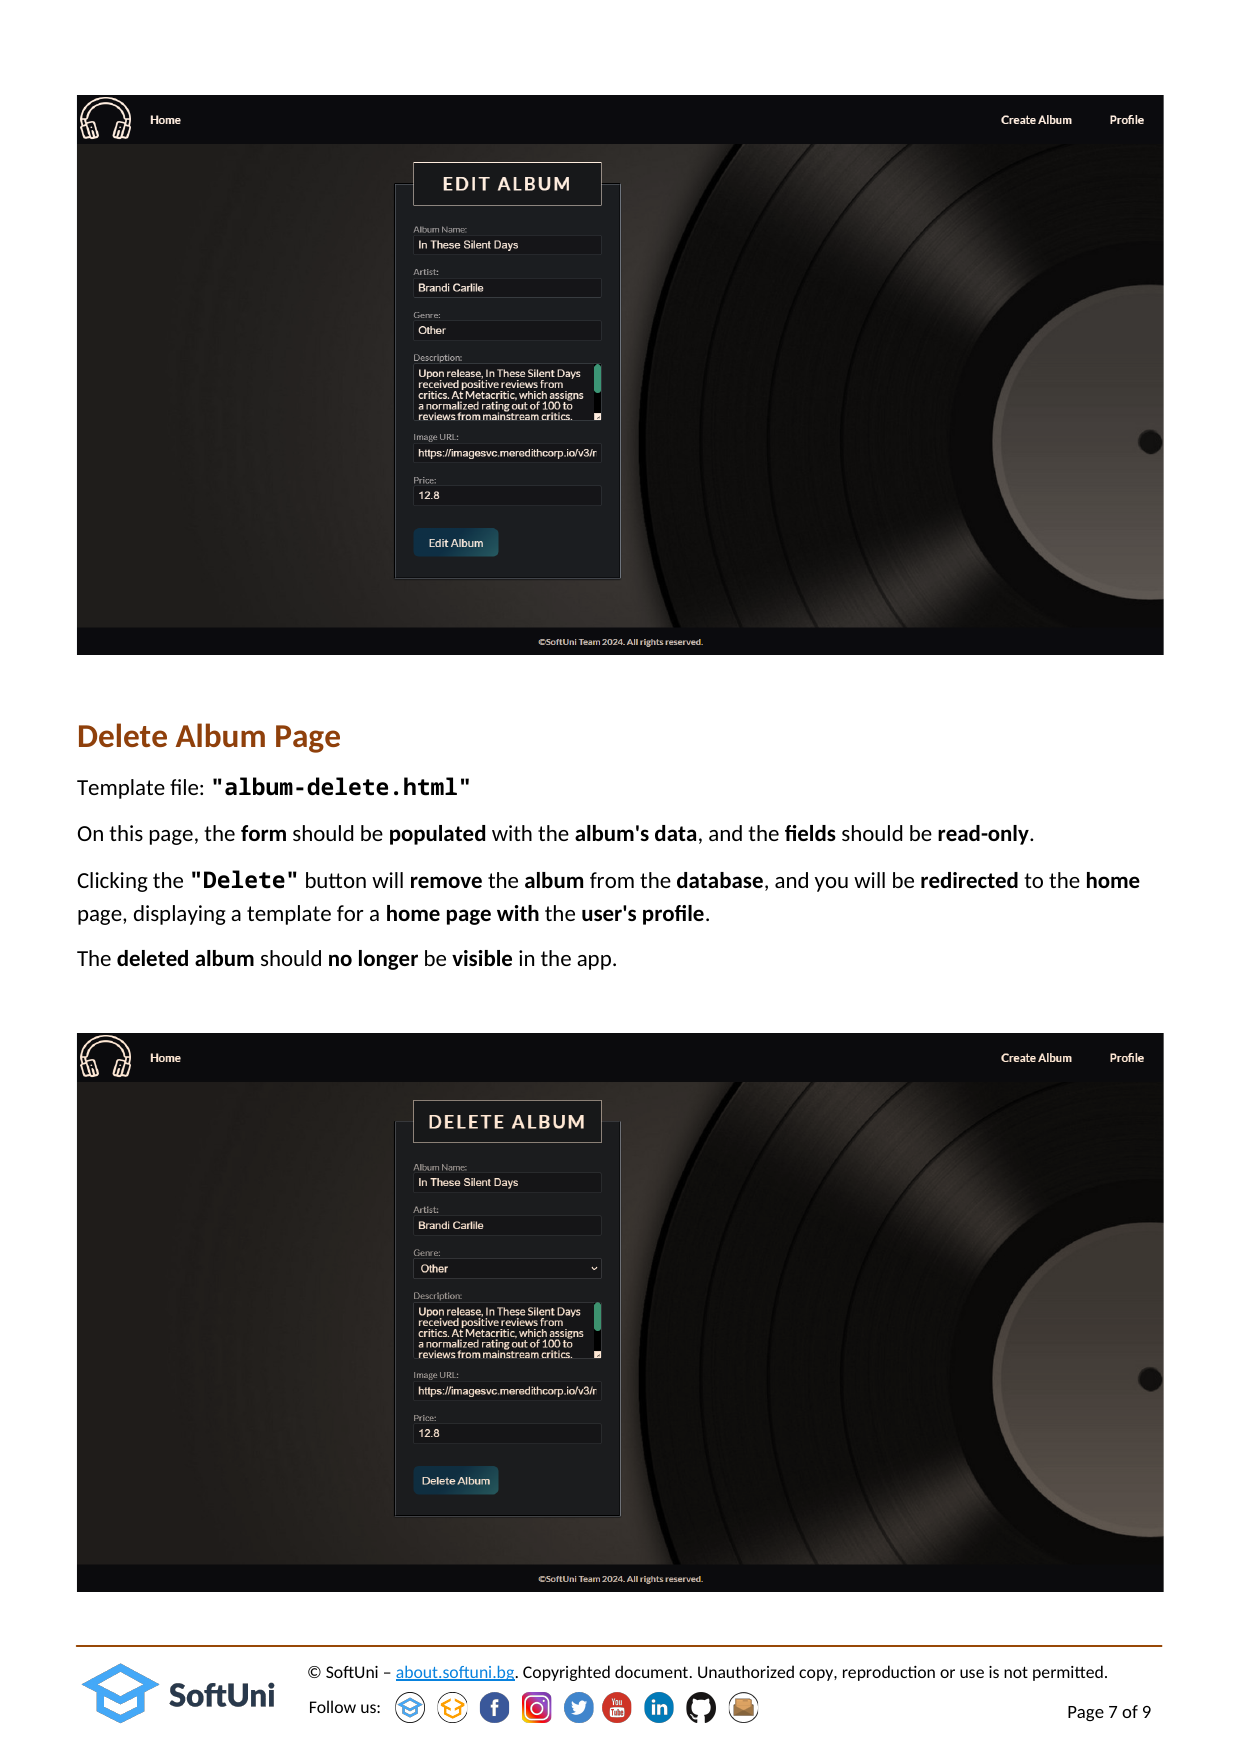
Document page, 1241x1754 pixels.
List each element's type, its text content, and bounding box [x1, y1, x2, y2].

picture [75, 1658, 281, 1729]
picture [658, 1705, 667, 1714]
picture [522, 1692, 552, 1723]
picture [686, 1692, 716, 1723]
picture [644, 1714, 653, 1723]
picture [665, 1714, 674, 1723]
picture [76, 95, 1164, 655]
picture [76, 1033, 1164, 1592]
text Template file: "album-delete.html" [77, 771, 1163, 802]
text On this page, the form should be populated with the album's data, and the fields should be read-only. [77, 819, 1163, 847]
picture [602, 1692, 632, 1723]
picture [665, 1692, 674, 1701]
picture [479, 1692, 510, 1723]
text Clicking the "Delete" button will remove the album from the database, and you will be redirected to the home page, displaying a template for a home page with the user's profile. [77, 864, 1163, 927]
picture [728, 1692, 759, 1723]
text The deleted album should no longer be visible in the app. [77, 944, 1163, 972]
picture [395, 1692, 425, 1723]
picture [437, 1692, 468, 1723]
subtitle Delete Album Page [77, 716, 1163, 756]
picture [564, 1692, 594, 1723]
picture [644, 1692, 653, 1701]
